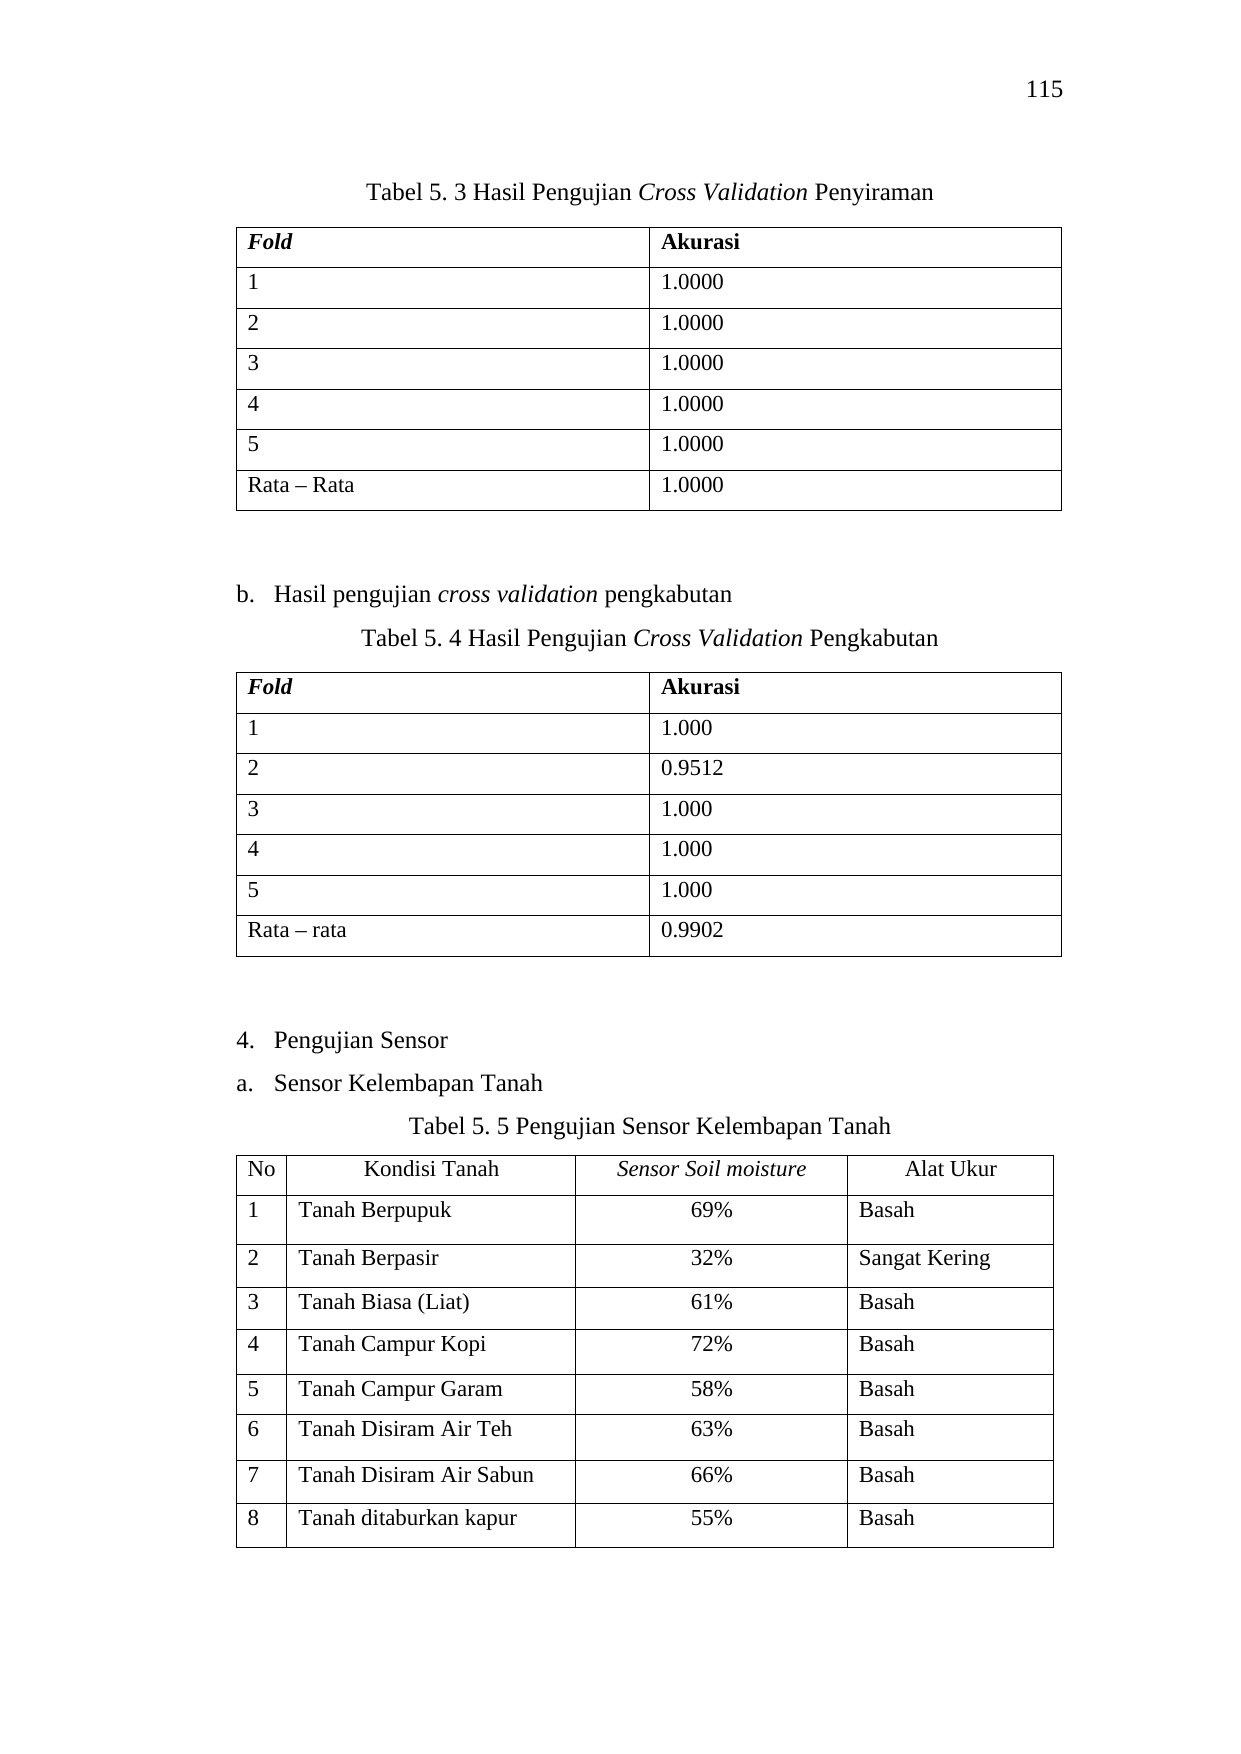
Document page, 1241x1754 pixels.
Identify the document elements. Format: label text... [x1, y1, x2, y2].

table_cell 1.0000 [650, 430, 1061, 470]
table_cell Tanah Disiram Air Sabun [287, 1461, 575, 1503]
table_cell 1.000 [650, 876, 1061, 915]
text Tabel 5. 3 Hasil Pengujian Cross Validation Penyiraman [236, 177, 1063, 206]
table_cell 63% [576, 1415, 847, 1460]
table_cell 1.0000 [650, 390, 1061, 429]
table_cell Basah [848, 1375, 1053, 1414]
table_header Akurasi [650, 228, 1061, 267]
table_cell 61% [576, 1288, 847, 1329]
table_cell 4 [237, 390, 649, 429]
table_header Alat Ukur [848, 1156, 1053, 1195]
table_cell 2 [237, 1245, 286, 1287]
table_cell 58% [576, 1375, 847, 1414]
table_header Kondisi Tanah [287, 1156, 575, 1195]
table_cell 69% [576, 1196, 847, 1243]
table_cell Tanah ditaburkan kapur [287, 1504, 575, 1547]
table_cell 3 [237, 795, 649, 834]
table_cell 1.0000 [650, 471, 1061, 510]
table_cell 0.9512 [650, 754, 1061, 794]
table_cell 1.000 [650, 714, 1061, 753]
text Tabel 5. 4 Hasil Pengujian Cross Validation Pengkabutan [236, 623, 1063, 651]
table_cell 1.0000 [650, 268, 1061, 308]
list Pengujian Sensor [236, 1025, 1063, 1054]
table_cell 1 [237, 268, 649, 308]
table_cell 55% [576, 1504, 847, 1547]
table_cell 1 [237, 714, 649, 753]
table_cell 66% [576, 1461, 847, 1503]
table_header Sensor Soil moisture [576, 1156, 847, 1195]
table_cell 0.9902 [650, 916, 1061, 956]
table_cell 4 [237, 835, 649, 875]
table_cell Rata – rata [237, 916, 649, 956]
table_cell Basah [848, 1196, 1053, 1243]
table_cell Tanah Berpasir [287, 1245, 575, 1287]
table_cell Tanah Biasa (Liat) [287, 1288, 575, 1329]
table_cell Basah [848, 1288, 1053, 1329]
table_cell 1.0000 [650, 309, 1061, 348]
table_cell 32% [576, 1245, 847, 1287]
table_header Fold [237, 673, 649, 713]
table_header No [237, 1156, 286, 1195]
table_cell 5 [237, 1375, 286, 1414]
table_cell 2 [237, 754, 649, 794]
table_cell Basah [848, 1461, 1053, 1503]
table_cell 5 [237, 876, 649, 915]
table_cell Tanah Campur Kopi [287, 1330, 575, 1373]
table_cell 2 [237, 309, 649, 348]
table_cell 1 [237, 1196, 286, 1243]
table_cell 1.000 [650, 795, 1061, 834]
table_cell 7 [237, 1461, 286, 1503]
table_header Akurasi [650, 673, 1061, 713]
table_cell 4 [237, 1330, 286, 1373]
table_cell Tanah Berpupuk [287, 1196, 575, 1243]
table_cell 1.000 [650, 835, 1061, 875]
text Tabel 5. 5 Pengujian Sensor Kelembapan Tanah [236, 1111, 1063, 1140]
table_cell Sangat Kering [848, 1245, 1053, 1287]
table_cell Basah [848, 1330, 1053, 1373]
list Sensor Kelembapan Tanah [236, 1068, 1063, 1097]
table_header Fold [237, 228, 649, 267]
table_cell Rata – Rata [237, 471, 649, 510]
table_cell Basah [848, 1415, 1053, 1460]
table_cell 6 [237, 1415, 286, 1460]
table_cell 3 [237, 1288, 286, 1329]
table_cell 3 [237, 349, 649, 389]
table_cell 8 [237, 1504, 286, 1547]
table_cell Tanah Campur Garam [287, 1375, 575, 1414]
table_cell Basah [848, 1504, 1053, 1547]
table_cell 5 [237, 430, 649, 470]
table_cell 72% [576, 1330, 847, 1373]
table_cell 1.0000 [650, 349, 1061, 389]
list Hasil pengujian cross validation pengkabutan [236, 579, 1063, 608]
table_cell Tanah Disiram Air Teh [287, 1415, 575, 1460]
